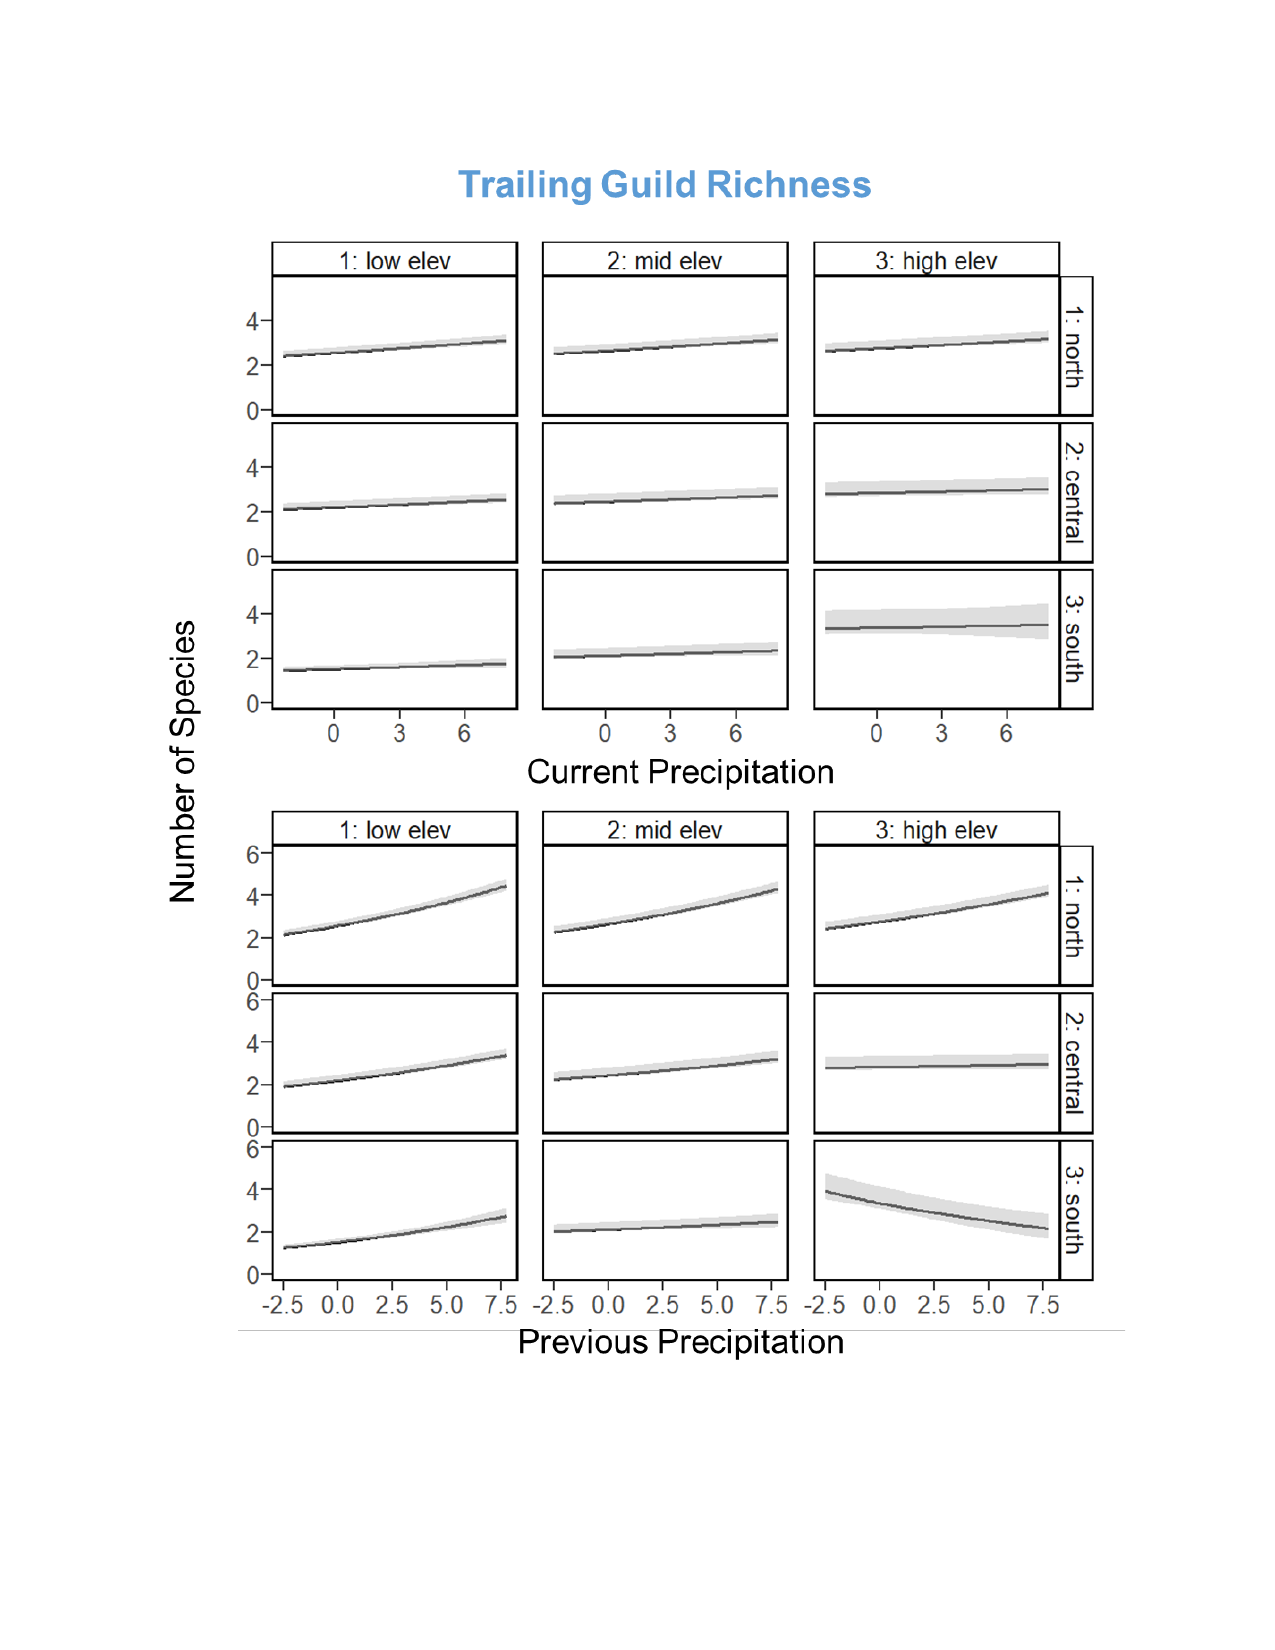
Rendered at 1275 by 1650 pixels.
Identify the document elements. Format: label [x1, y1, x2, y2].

picture [150, 150, 1125, 1382]
